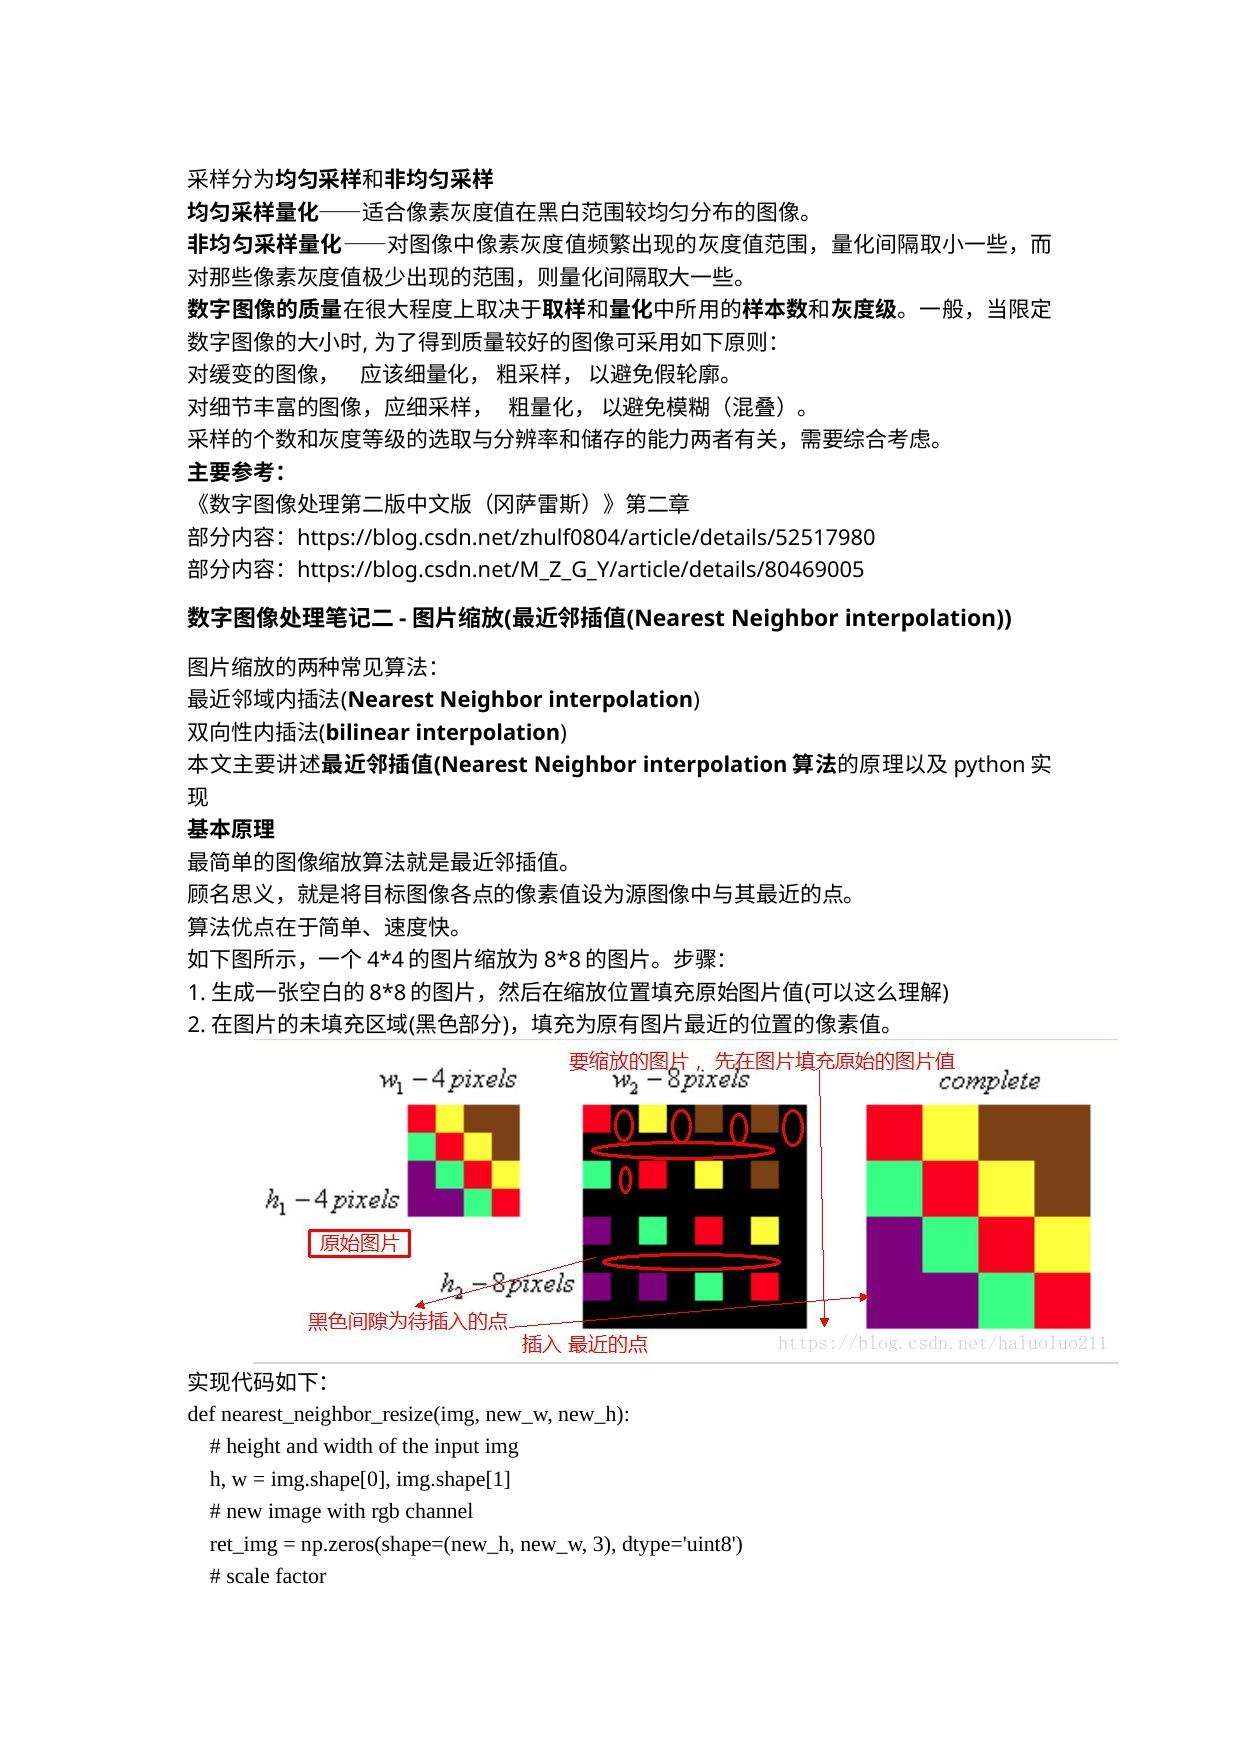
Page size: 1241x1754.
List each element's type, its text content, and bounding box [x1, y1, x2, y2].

text 1. 生成一张空白的8*8的图片，然后在缩放位置填充原始图片值(可以这么理解) [187, 974, 1053, 1007]
text 主要参考： [187, 454, 1053, 487]
text 如下图所示，一个4*4的图片缩放为8*8的图片。步骤： [187, 942, 1053, 974]
text 2. 在图片的未填充区域(黑色部分)，填充为原有图片最近的位置的像素值。 [187, 1007, 1053, 1039]
text 《数字图像处理第二版中文版（冈萨雷斯）》第二章 [187, 487, 1053, 519]
text 非均匀采样量化——对图像中像素灰度值频繁出现的灰度值范围，量化间隔取小一些，而对那些像素灰度值极少出现的范围，则量化间隔取大一些。 [187, 227, 1053, 292]
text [187, 1364, 1053, 1592]
text 部分内容：https://blog.csdn.net/M_Z_G_Y/article/details/80469005 [187, 552, 1053, 584]
text 对细节丰富的图像，应细采样， 粗量化， 以避免模糊（混叠）。 [187, 389, 1053, 422]
text 数字图像处理笔记二 - 图片缩放(最近邻插值(Nearest Neighbor interpolation)) [187, 584, 1053, 649]
text 部分内容：https://blog.csdn.net/zhulf0804/article/details/52517980 [187, 519, 1053, 552]
picture [253, 1039, 1119, 1364]
text 顾名思义，就是将目标图像各点的像素值设为源图像中与其最近的点。 [187, 877, 1053, 909]
text 最近邻域内插法(Nearest Neighbor interpolation) [187, 682, 1053, 714]
text 采样的个数和灰度等级的选取与分辨率和储存的能力两者有关，需要综合考虑。 [187, 422, 1053, 454]
text 本文主要讲述最近邻插值(Nearest Neighbor interpolation算法的原理以及python实现 [187, 747, 1053, 812]
text 图片缩放的两种常见算法： [187, 649, 1053, 682]
text 采样分为均匀采样和非均匀采样 均匀采样量化——适合像素灰度值在黑白范围较均匀分布的图像。 [187, 162, 1053, 227]
text 基本原理 最简单的图像缩放算法就是最近邻插值。 [187, 812, 1053, 877]
text 数字图像的质量在很大程度上取决于取样和量化中所用的样本数和灰度级。一般，当限定数字图像的大小时, 为了得到质量较好的图像可采用如下原则： [187, 292, 1053, 357]
text 对缓变的图像， 应该细量化， 粗采样， 以避免假轮廓。 [187, 357, 1053, 389]
text 算法优点在于简单、速度快。 [187, 909, 1053, 942]
text 双向性内插法(bilinear interpolation) [187, 714, 1053, 747]
